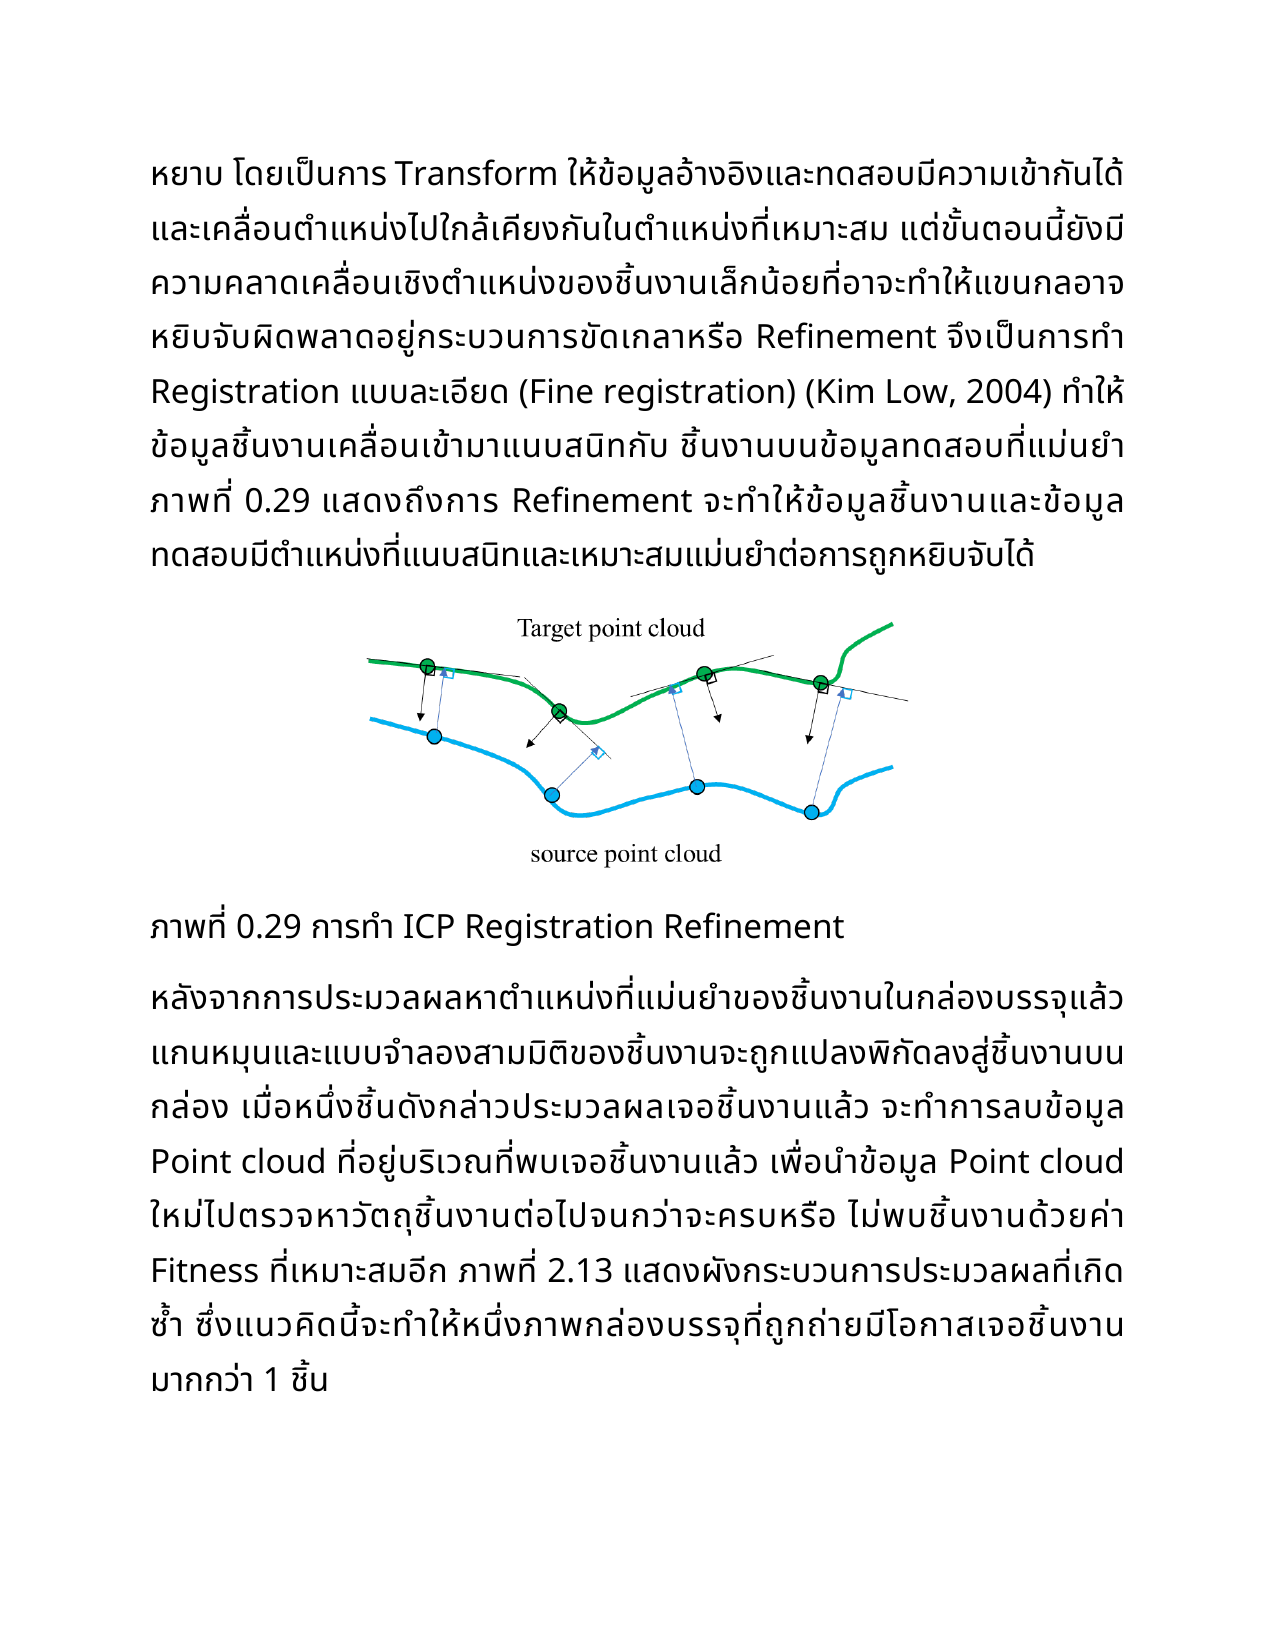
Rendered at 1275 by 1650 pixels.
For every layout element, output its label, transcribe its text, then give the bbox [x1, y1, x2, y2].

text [150, 150, 1125, 582]
picture [366, 602, 909, 884]
text หลังจากการประมวลผลหาตำแหน่งที่แม่นยำของชิ้นงานในกล่องบรรจุแล้ว แกนหมุนและแบบจำลองสามมิติของชิ้นงานจะถูกแปลงพิกัดลงสู่ชิ้นงานบนกล่อง เมื่อหนึ่งชิ้นดังกล่าวประมวลผลเจอชิ้นงานแล้ว จะทำการลบข้อมูล Point cloud ที่อยู่บริเวณที่พบเจอชิ้นงานแล้ว เพื่อนำข้อมูล Point cloud ใหม่ไปตรวจหาวัตถุชิ้นงานต่อไปจนกว่าจะครบหรือ ไม่พบชิ้นงานด้วยค่า Fitness ที่เหมาะสมอีก ภาพที่ 2.12 แสดงผังกระบวนการประมวลผลที่เกิดซ้ำ ซึ่งแนวคิดนี้จะทำให้หนึ่งภาพกล่องบรรจุที่ถูกถ่ายมีโอกาสเจอชิ้นงานมากกว่า 1 ชิ้น [150, 974, 1125, 1406]
